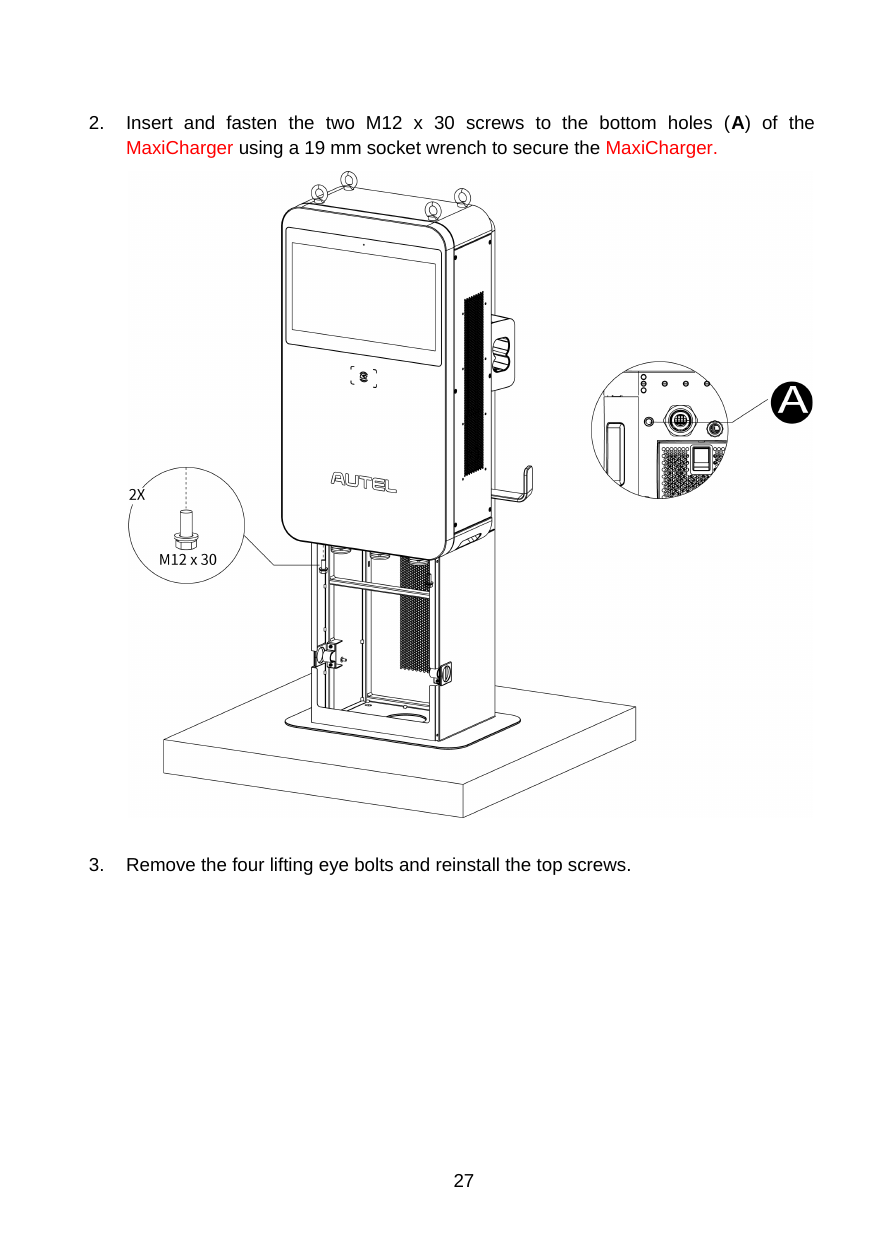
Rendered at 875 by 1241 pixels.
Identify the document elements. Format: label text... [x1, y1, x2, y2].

picture [128, 171, 813, 818]
list Remove the four lifting eye bolts and reinstall the top screws. [89, 852, 815, 877]
list Insert and fasten the two M12 x 30 screws to the bottom holes (A) of the MaxiCharger using a 19 mm socket wrench to secure the MaxiCharger. [89, 109, 815, 159]
